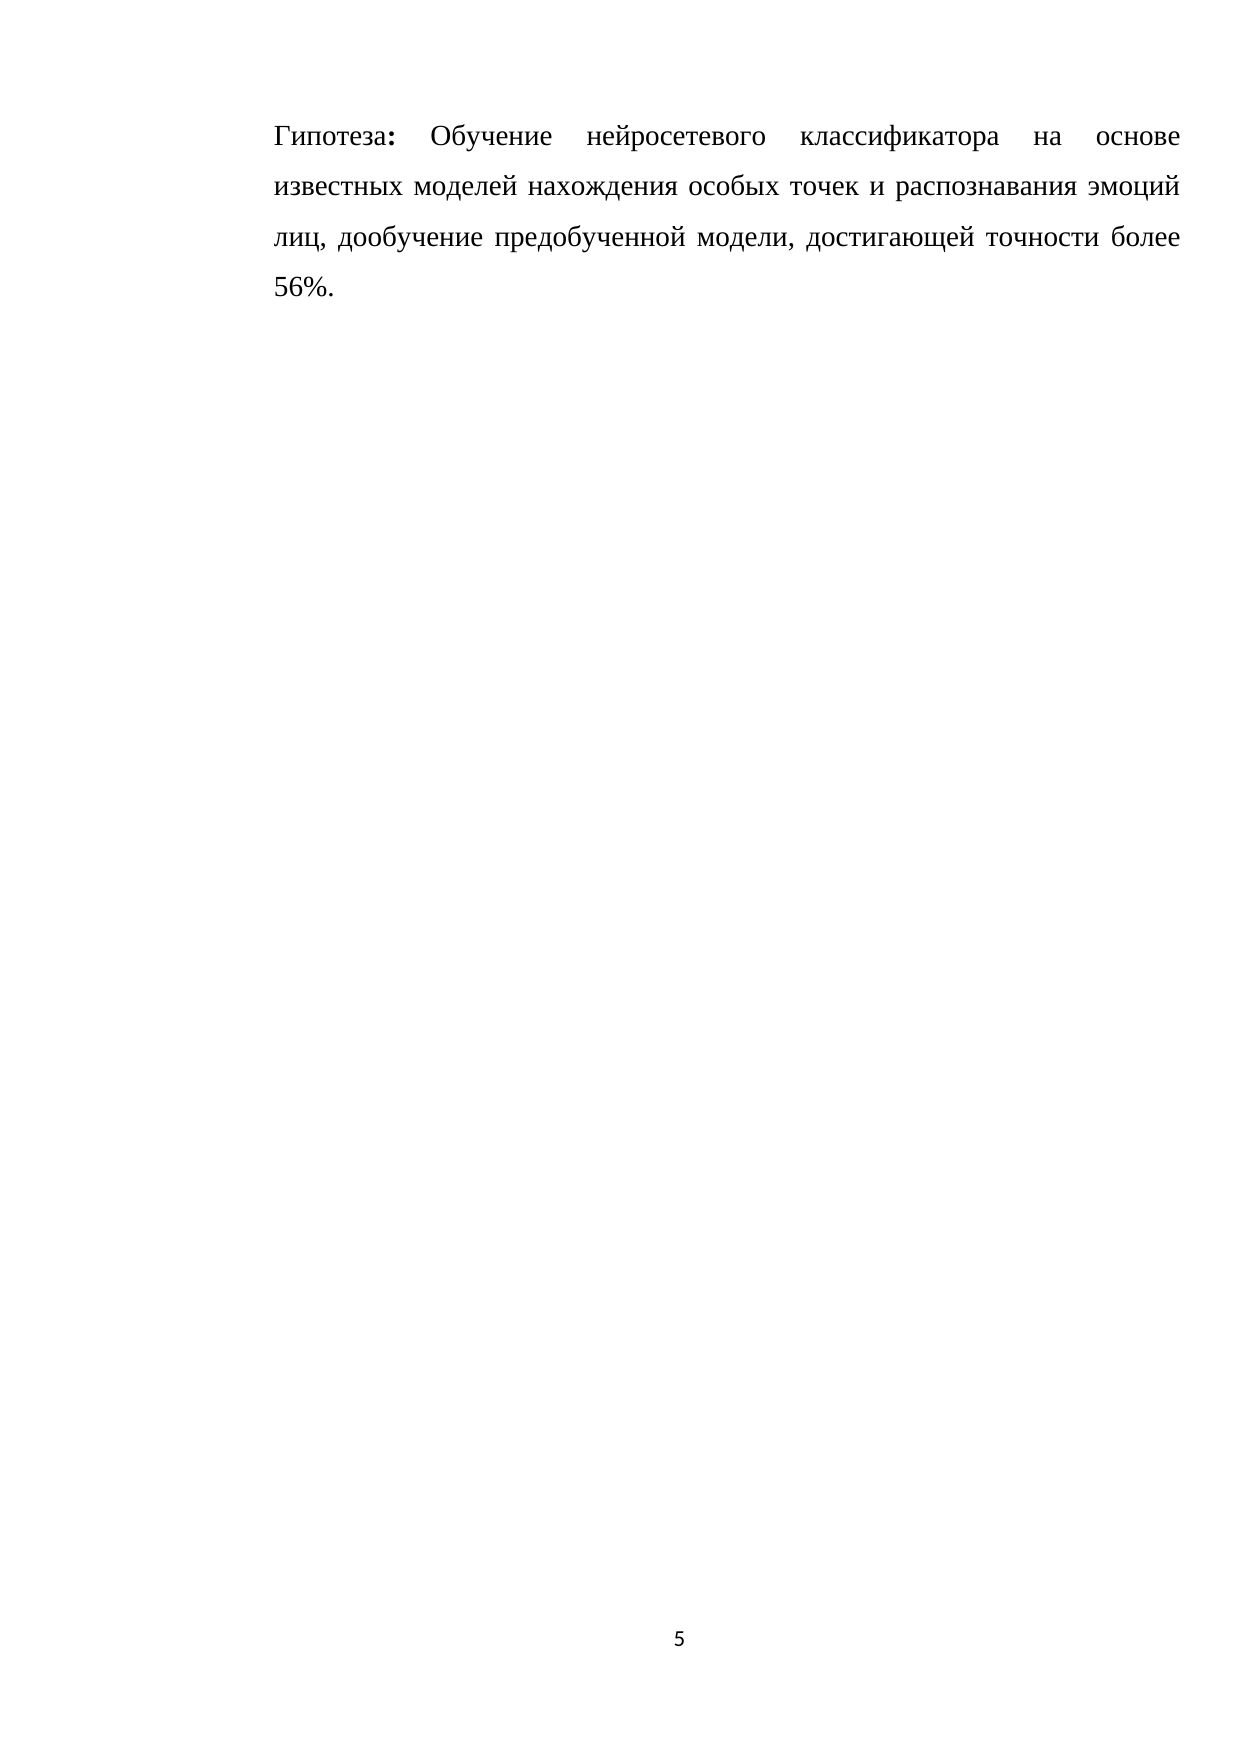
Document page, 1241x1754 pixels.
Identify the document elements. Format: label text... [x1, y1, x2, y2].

list Гипотеза: Обучение нейросетевого классификатора на основе известных моделей нахождения особых точек и распознавания эмоций лиц, дообучение предобученной модели, достигающей точности более 56%. [274, 118, 1181, 303]
